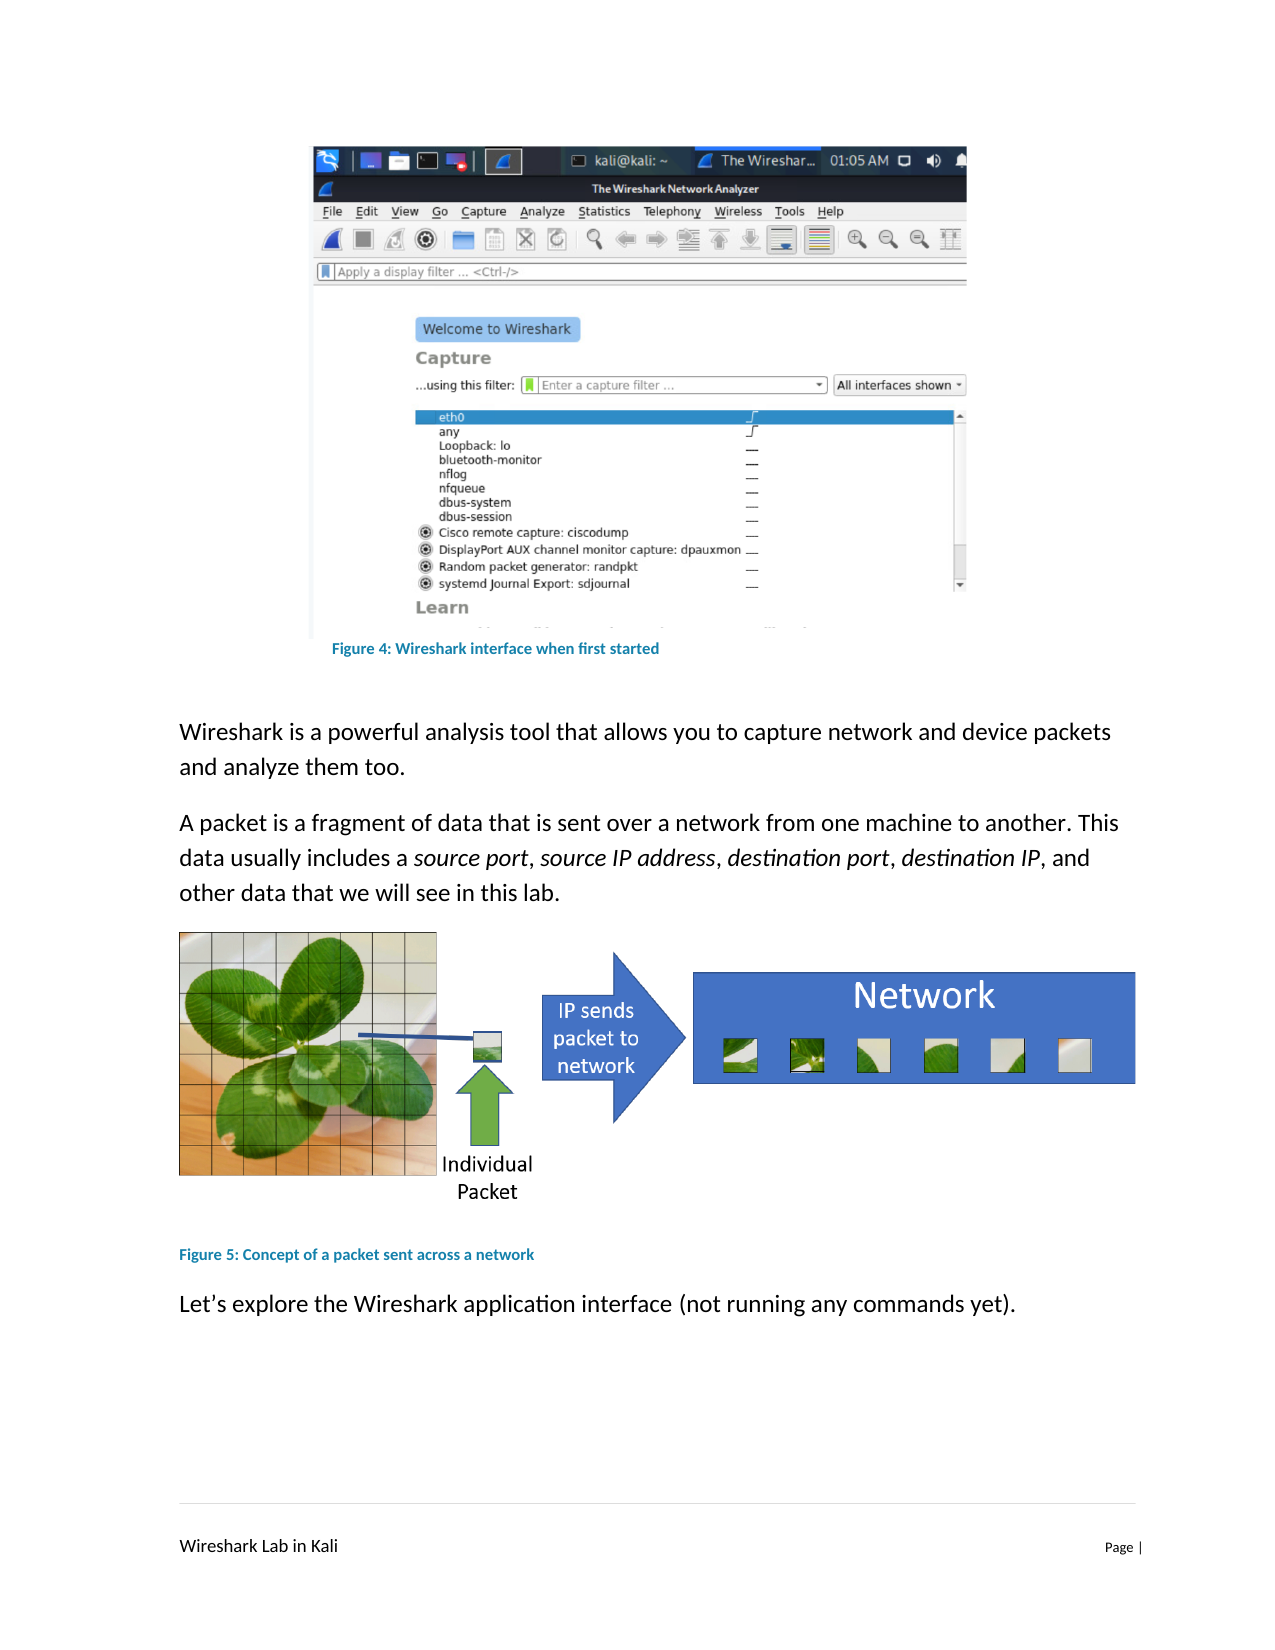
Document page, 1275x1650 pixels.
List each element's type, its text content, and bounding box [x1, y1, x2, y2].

picture [308, 146, 967, 639]
text Let’s explore the Wireshark application interface (not running any commands yet). [179, 1288, 1135, 1318]
text Wireshark is a powerful analysis tool that allows you to capture network and device packets and analyze them too. [179, 716, 1135, 782]
picture [179, 932, 1136, 1219]
text A packet is a fragment of data that is sent over a network from one machine to another. This data usually includes a source port, source IP address, destination port, destination IP, and other data that we will see in this lab. [179, 807, 1135, 907]
